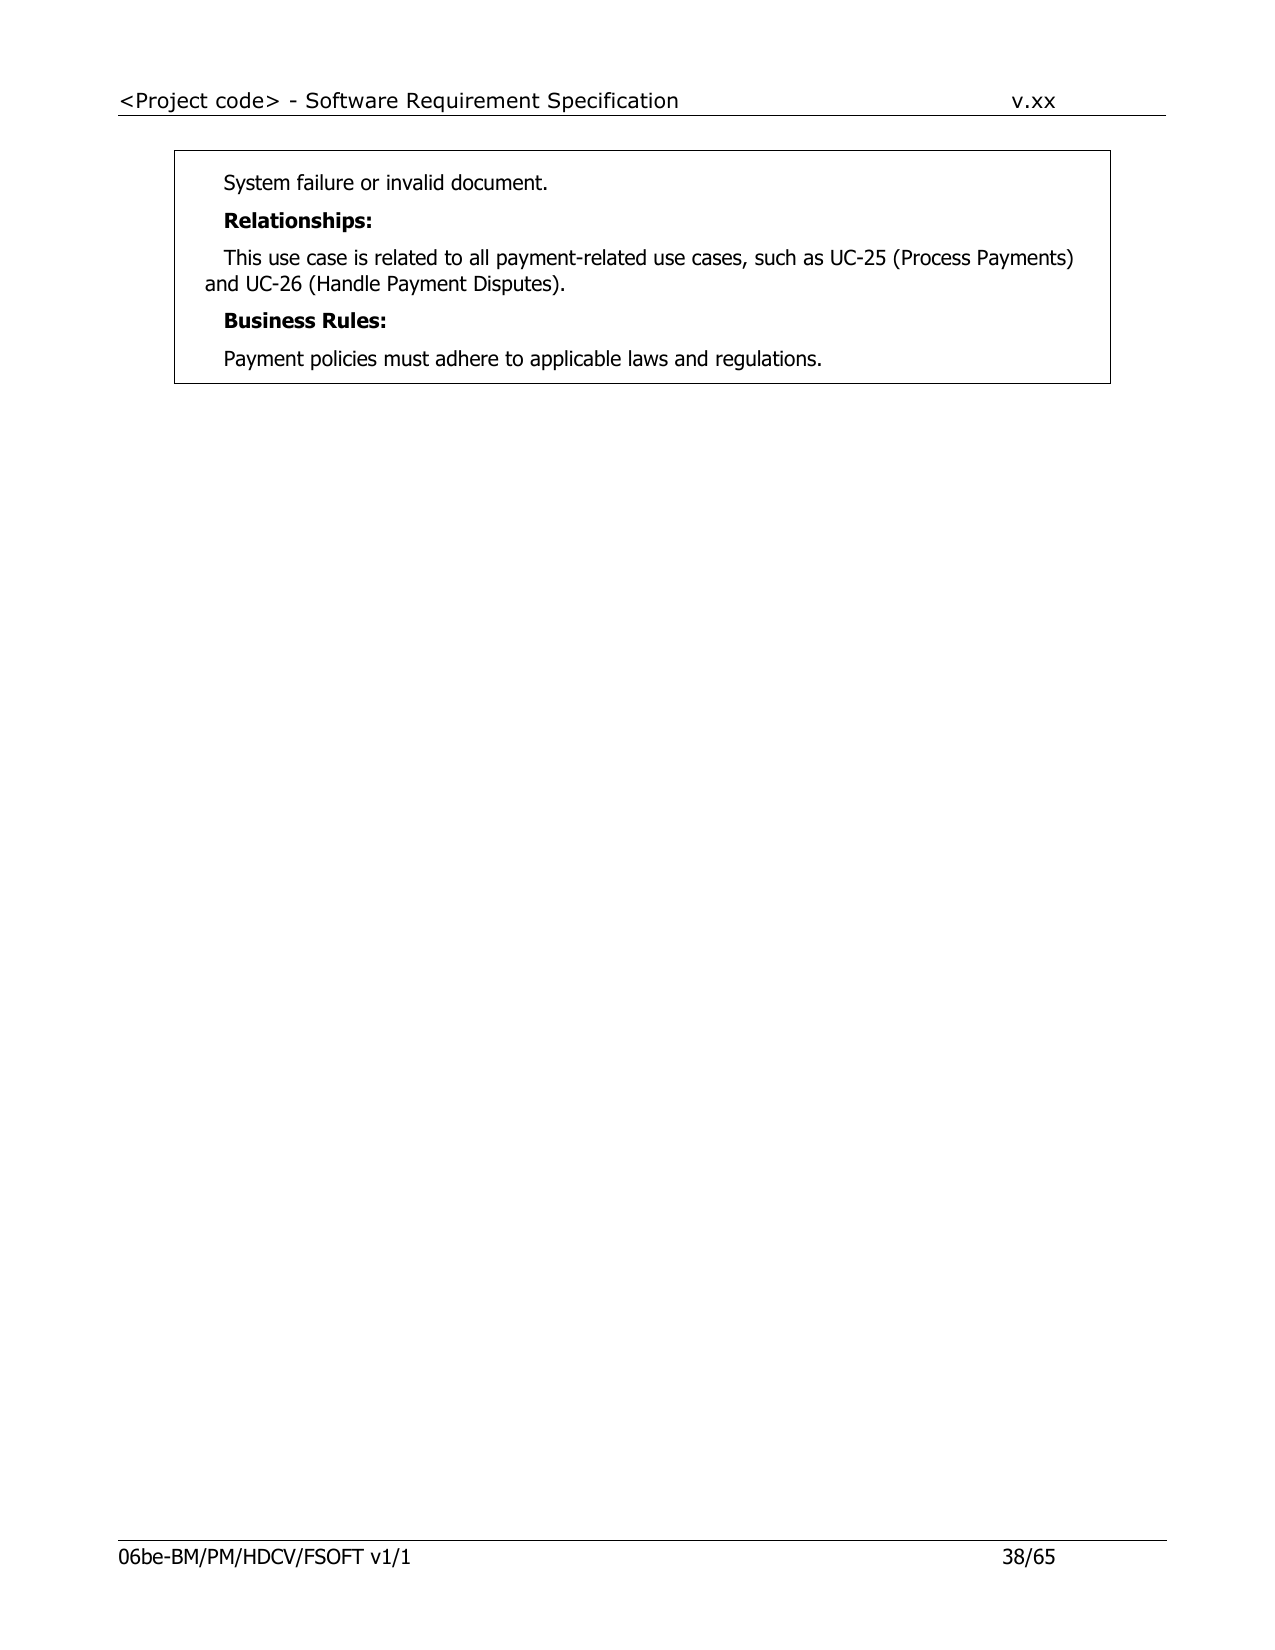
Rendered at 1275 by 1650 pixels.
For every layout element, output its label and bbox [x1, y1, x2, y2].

table_cell [175, 151, 1110, 383]
